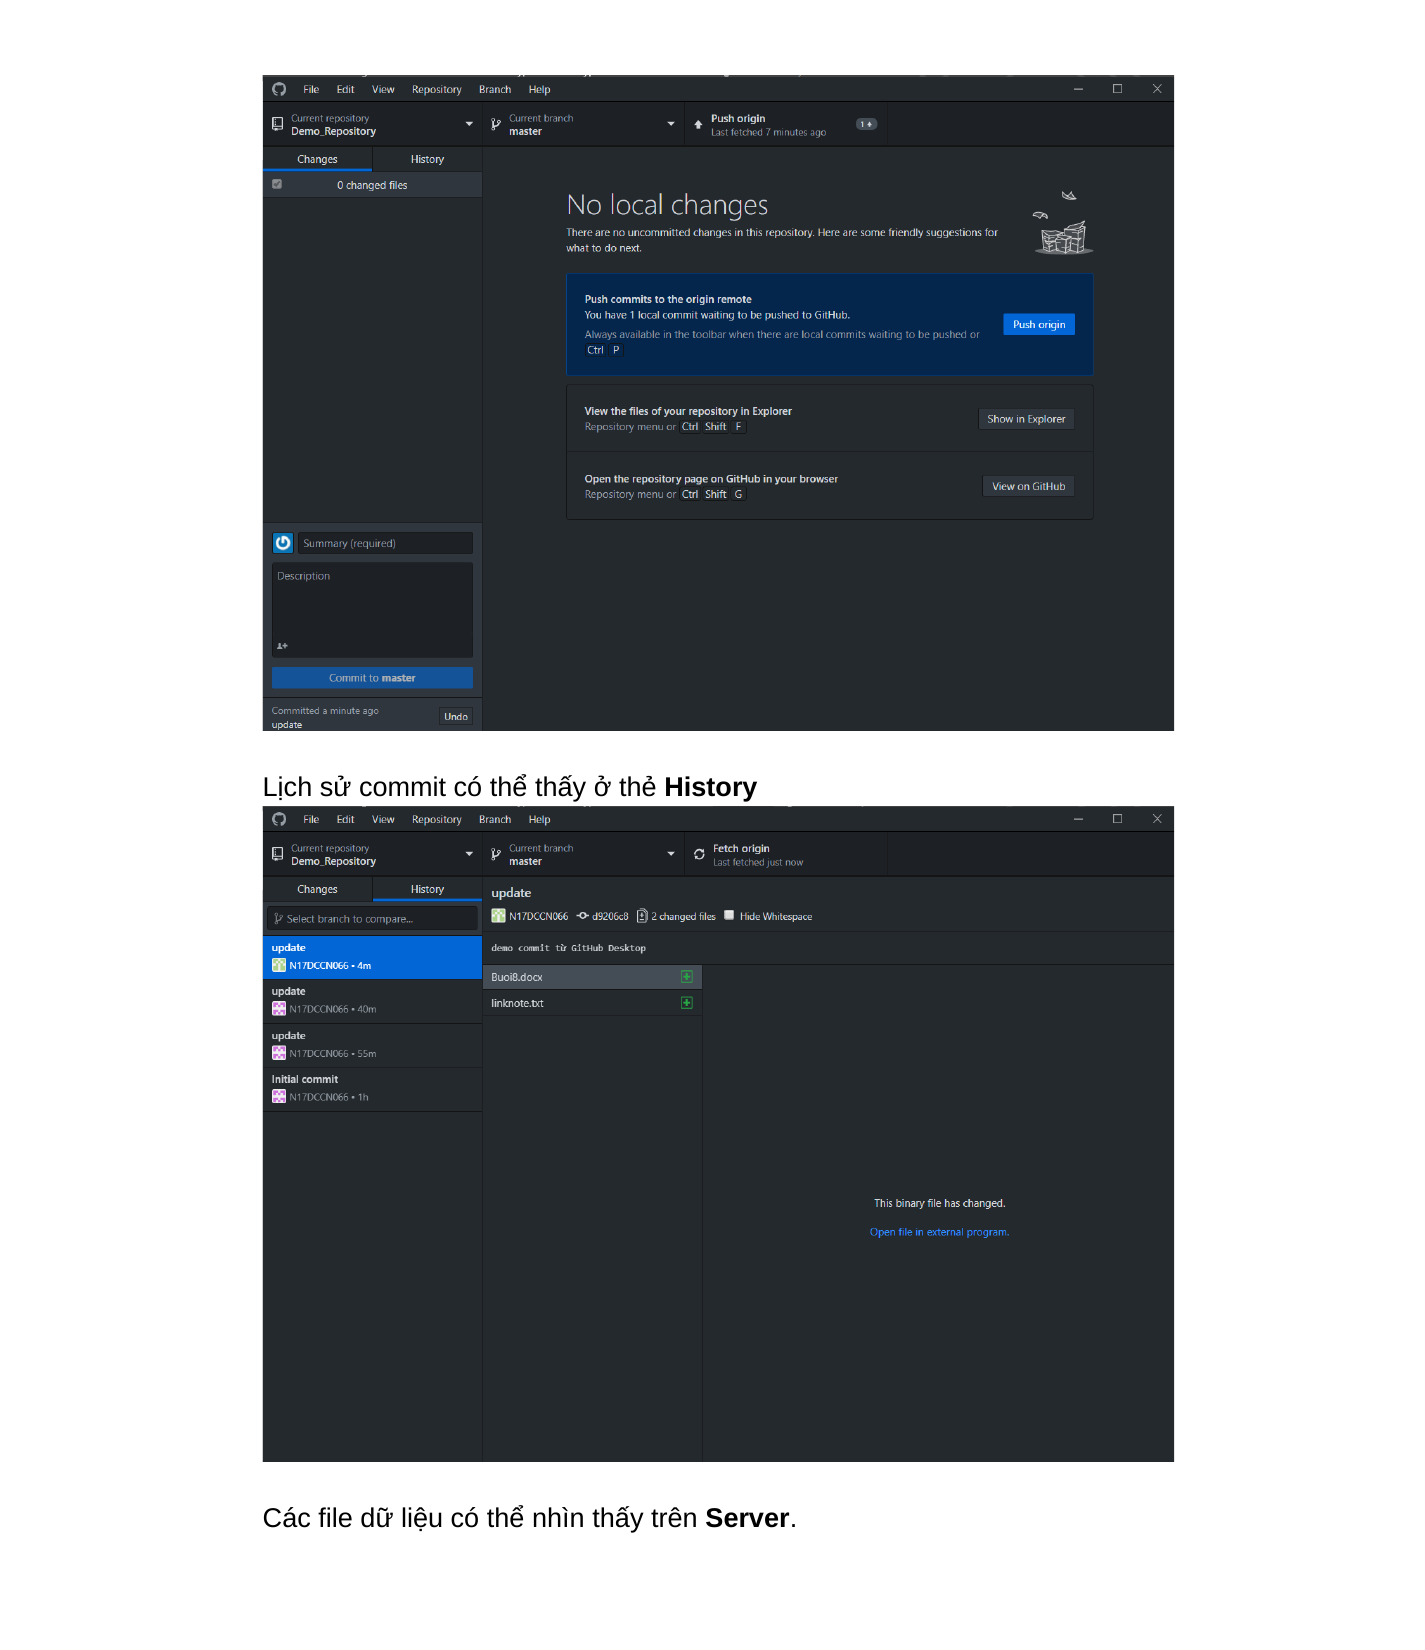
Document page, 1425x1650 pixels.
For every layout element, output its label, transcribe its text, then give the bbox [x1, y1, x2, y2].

picture [262, 806, 1175, 1462]
picture [262, 75, 1175, 731]
list Lịch sử commit có thể thấy ở thẻ History [225, 771, 1350, 802]
list Các file dữ liệu có thể nhìn thấy trên Server. [225, 1502, 1350, 1533]
